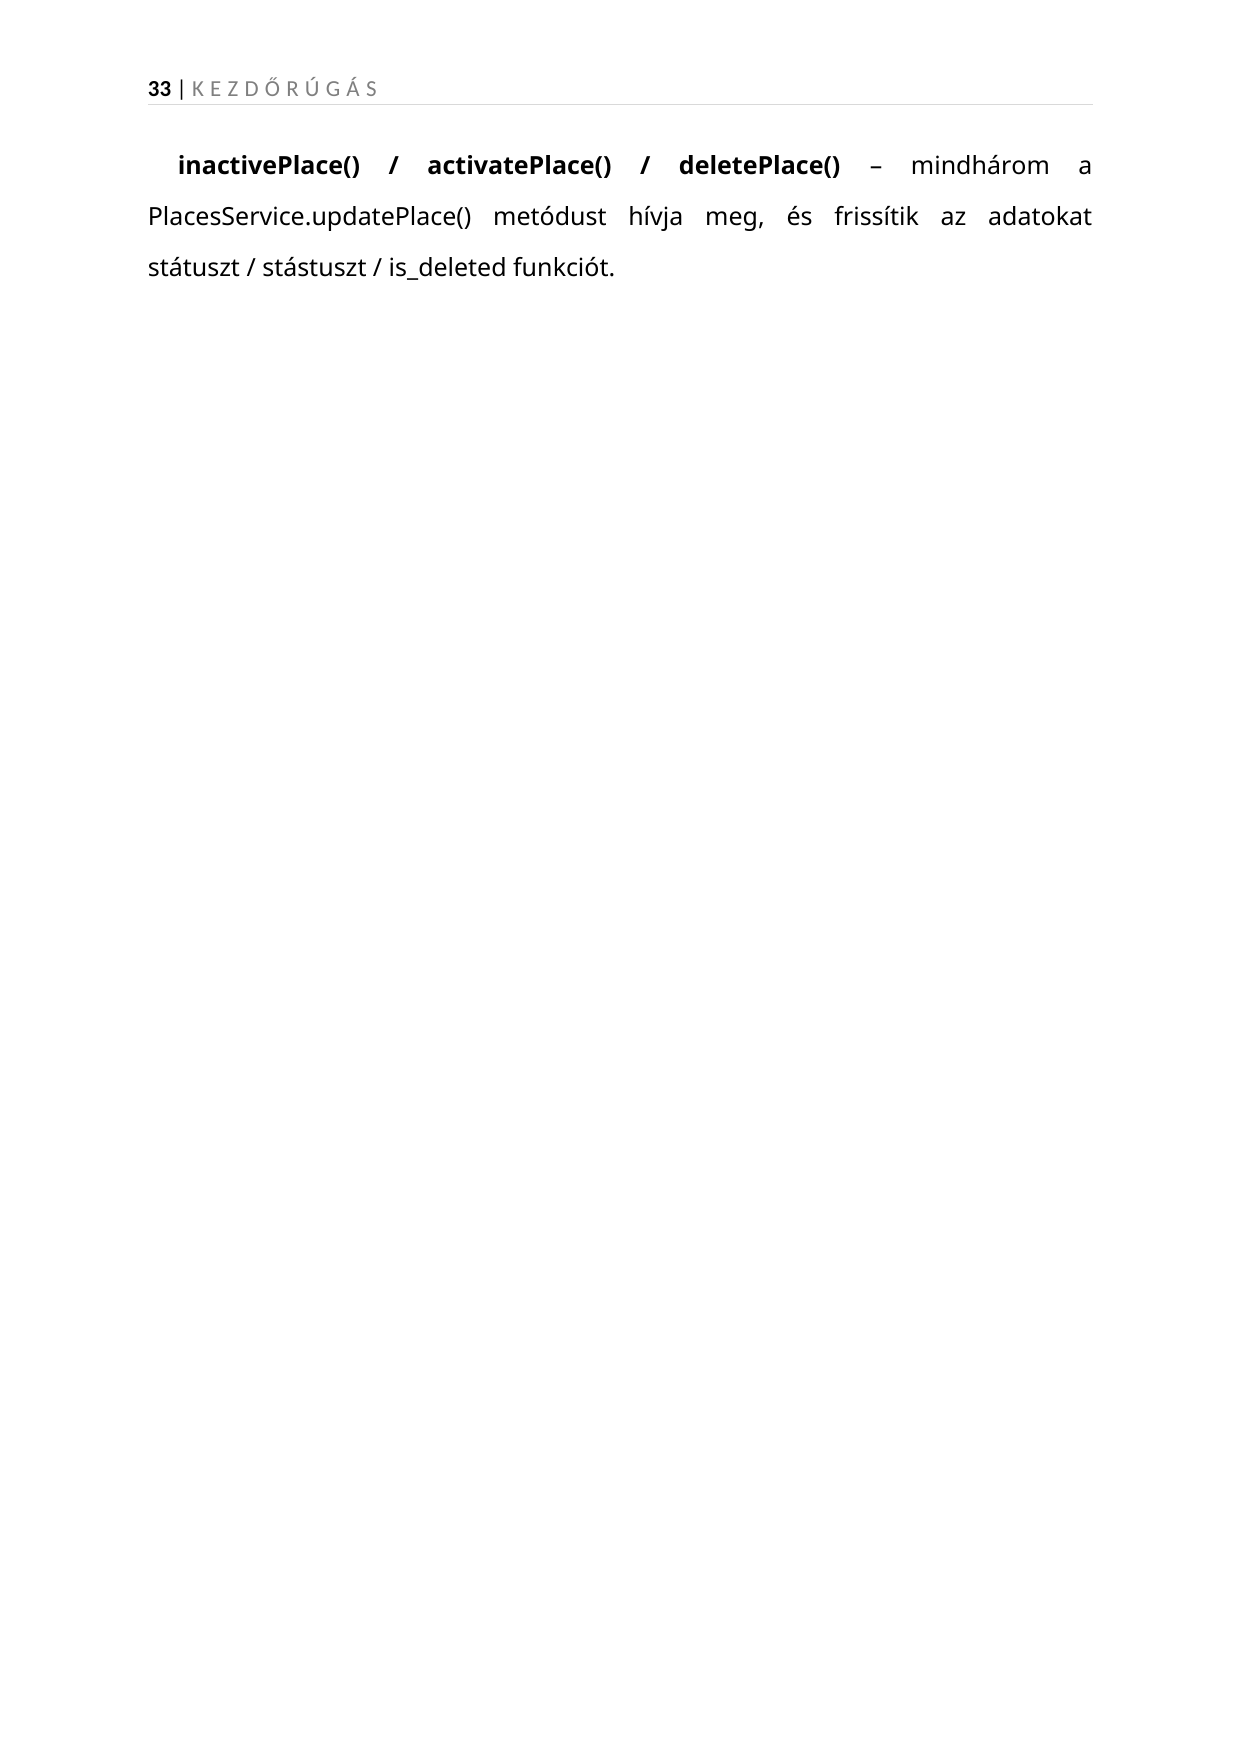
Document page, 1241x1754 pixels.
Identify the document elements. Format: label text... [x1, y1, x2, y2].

text inactivePlace() / activatePlace() / deletePlace() – mindhárom a PlacesService.updatePlace() metódust hívja meg, és frissítik az adatokat státuszt / stástuszt / is_deleted funkciót. [148, 148, 1093, 284]
